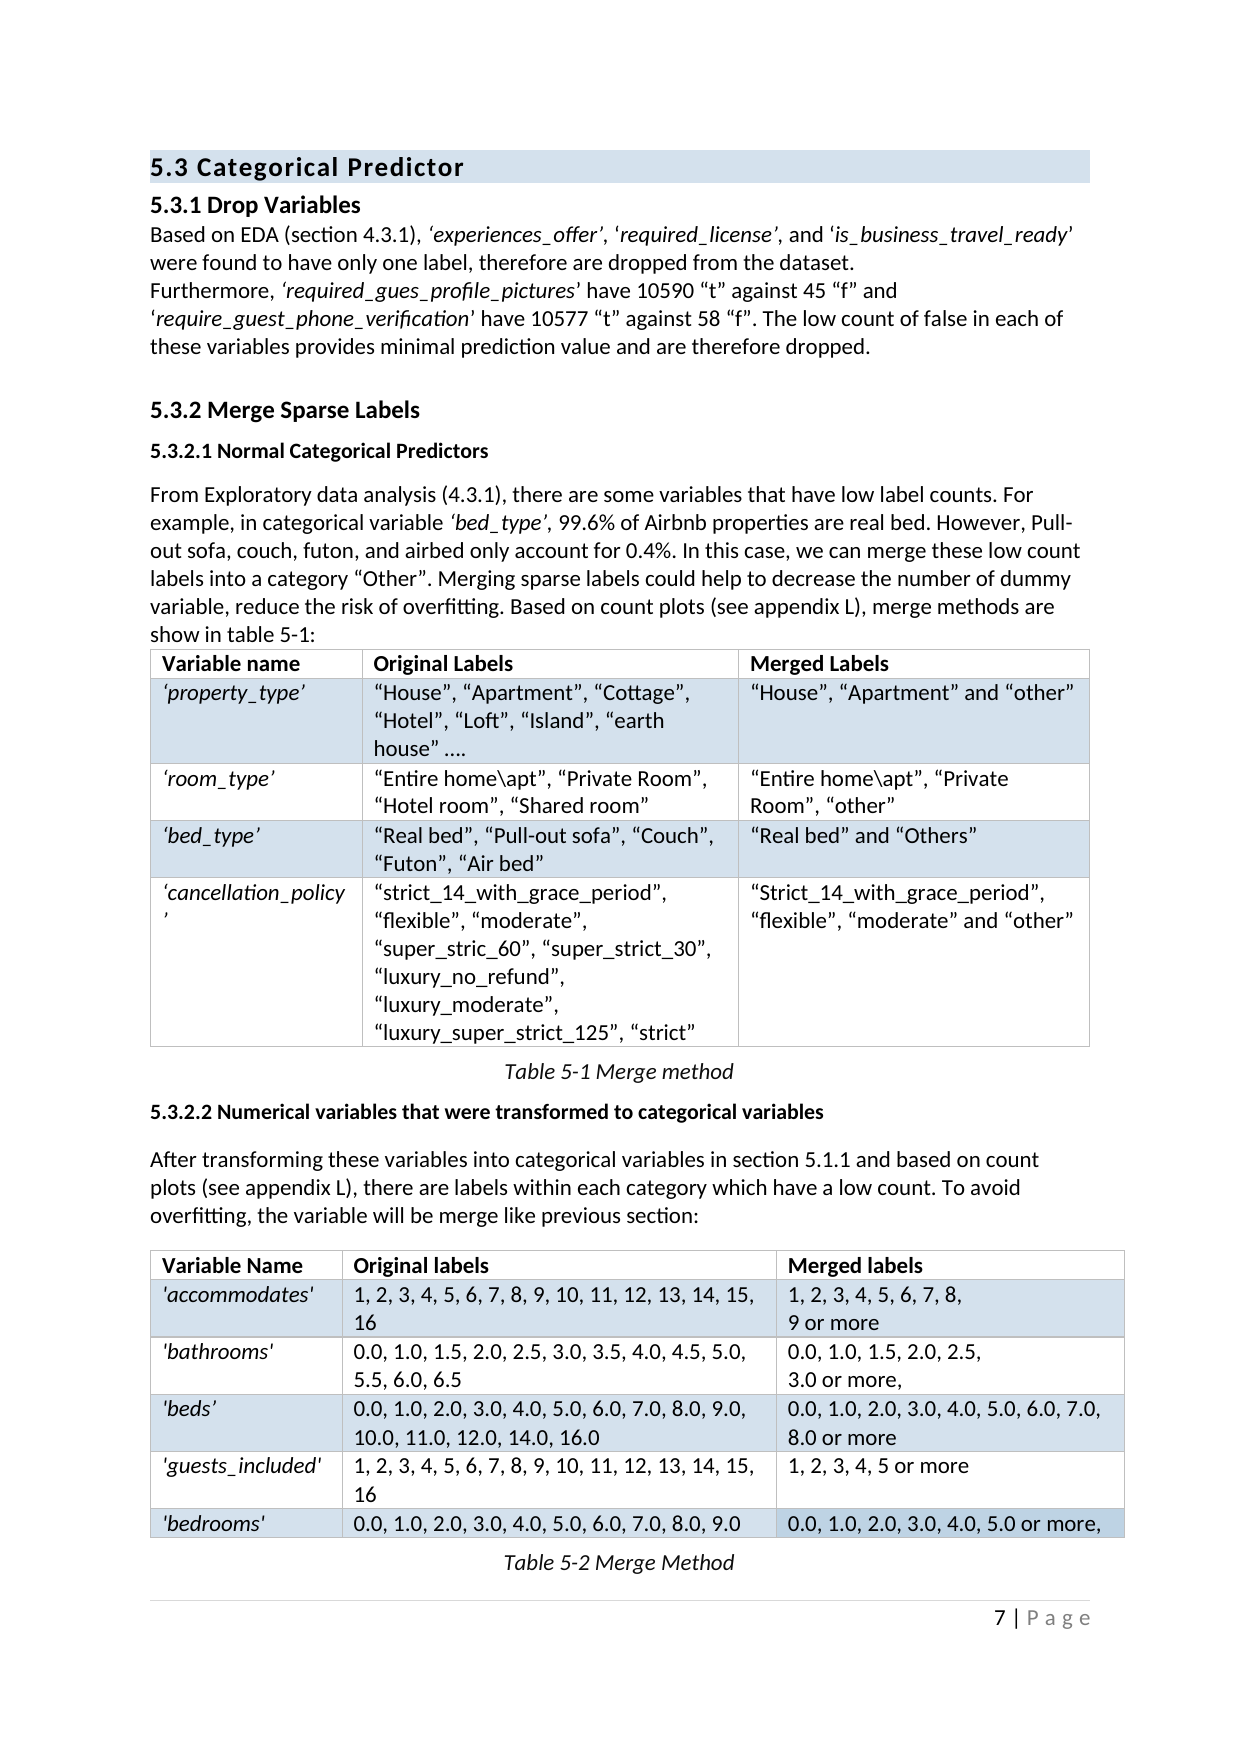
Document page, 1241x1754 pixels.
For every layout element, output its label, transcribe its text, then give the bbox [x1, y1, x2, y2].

subtitle 5.3.1 Drop Variables [150, 189, 1090, 220]
text Table 5-2 Merge Method [150, 1548, 1090, 1576]
subtitle 5.3 Categorical Predictor [150, 150, 1090, 183]
text Table 5-1 Merge method [150, 1057, 1090, 1085]
table_cell ‘room_type’ [151, 764, 362, 820]
table_header Original labels [343, 1251, 776, 1279]
table_cell “Real bed”, “Pull-out sofa”, “Couch”, “Futon”, “Air bed” [363, 821, 738, 877]
table_cell 1, 2, 3, 4, 5 or more [777, 1452, 1124, 1508]
table_cell “Entire home\apt”, “Private Room”, “Hotel room”, “Shared room” [363, 764, 738, 820]
subtitle 5.3.2.2 Numerical variables that were transformed to categorical variables [150, 1098, 1090, 1124]
table_cell 0.0, 1.0, 2.0, 3.0, 4.0, 5.0, 6.0, 7.0, 8.0, 9.0 [343, 1509, 776, 1537]
table_cell 0.0, 1.0, 2.0, 3.0, 4.0, 5.0, 6.0, 7.0, 8.0, 9.0, 10.0, 11.0, 12.0, 14.0, 16.0 [343, 1395, 776, 1451]
table_cell “strict_14_with_grace_period”, “flexible”, “moderate”, “super_stric_60”, “super_strict_30”, “luxury_no_refund”, “luxury_moderate”, “luxury_super_strict_125”, “strict” [363, 878, 738, 1046]
text Based on EDA (section 4.3.1), ‘experiences_offer’, ‘required_license’, and ‘is_business_travel_ready’ were found to have only one label, therefore are dropped from the dataset. [150, 220, 1090, 276]
table_cell “House”, “Apartment”, “Cottage”, “Hotel”, “Loft”, “Island”, “earth house” …. [363, 679, 738, 763]
table_cell “Real bed” and “Others” [739, 821, 1089, 877]
table_header Variable name [151, 650, 362, 677]
table_cell “Entire home\apt”, “Private Room”, “other” [739, 764, 1089, 820]
text From Exploratory data analysis (4.3.1), there are some variables that have low label counts. For example, in categorical variable ‘bed_type’, 99.6% of Airbnb properties are real bed. However, Pull-out sofa, couch, futon, and airbed only account for 0.4%. In this case, we can merge these low count labels into a category “Other”. Merging sparse labels could help to decrease the number of dummy variable, reduce the risk of overfitting. Based on count plots (see appendix L), merge methods are show in table 5-1: [150, 480, 1090, 648]
table_cell 0.0, 1.0, 1.5, 2.0, 2.5, 3.0 or more, [777, 1338, 1124, 1393]
subtitle 5.3.2 Merge Sparse Labels [150, 394, 1090, 425]
table_cell 'bathrooms' [151, 1338, 342, 1393]
table_header Merged labels [777, 1251, 1124, 1279]
table_cell ‘cancellation_policy’ [151, 878, 362, 1046]
table_header Variable Name [151, 1251, 342, 1279]
table_cell 'bedrooms' [151, 1509, 342, 1537]
table_cell 1, 2, 3, 4, 5, 6, 7, 8, 9 or more [777, 1280, 1124, 1336]
table_cell 1, 2, 3, 4, 5, 6, 7, 8, 9, 10, 11, 12, 13, 14, 15, 16 [343, 1280, 776, 1336]
table_cell 'beds’ [151, 1395, 342, 1451]
table_cell “House”, “Apartment” and “other” [739, 679, 1089, 763]
table_cell ‘bed_type’ [151, 821, 362, 877]
table_cell 0.0, 1.0, 2.0, 3.0, 4.0, 5.0 or more, [777, 1509, 1124, 1537]
table_cell 1, 2, 3, 4, 5, 6, 7, 8, 9, 10, 11, 12, 13, 14, 15, 16 [343, 1452, 776, 1508]
table_cell ‘property_type’ [151, 679, 362, 763]
text After transforming these variables into categorical variables in section 5.1.1 and based on count plots (see appendix L), there are labels within each category which have a low count. To avoid overfitting, the variable will be merge like previous section: [150, 1145, 1090, 1229]
text Furthermore, ‘required_gues_profile_pictures’ have 10590 “t” against 45 “f” and ‘require_guest_phone_verification’ have 10577 “t” against 58 “f”. The low count of false in each of these variables provides minimal prediction value and are therefore dropped. [150, 276, 1090, 360]
table_cell 0.0, 1.0, 2.0, 3.0, 4.0, 5.0, 6.0, 7.0, 8.0 or more [777, 1395, 1124, 1451]
table_header Merged Labels [739, 650, 1089, 677]
table_header Original Labels [363, 650, 738, 677]
table_cell 'guests_included' [151, 1452, 342, 1508]
table_cell “Strict_14_with_grace_period”, “flexible”, “moderate” and “other” [739, 878, 1089, 1046]
table_cell 'accommodates' [151, 1280, 342, 1336]
table_cell 0.0, 1.0, 1.5, 2.0, 2.5, 3.0, 3.5, 4.0, 4.5, 5.0, 5.5, 6.0, 6.5 [343, 1338, 776, 1393]
subtitle 5.3.2.1 Normal Categorical Predictors [150, 437, 1090, 464]
